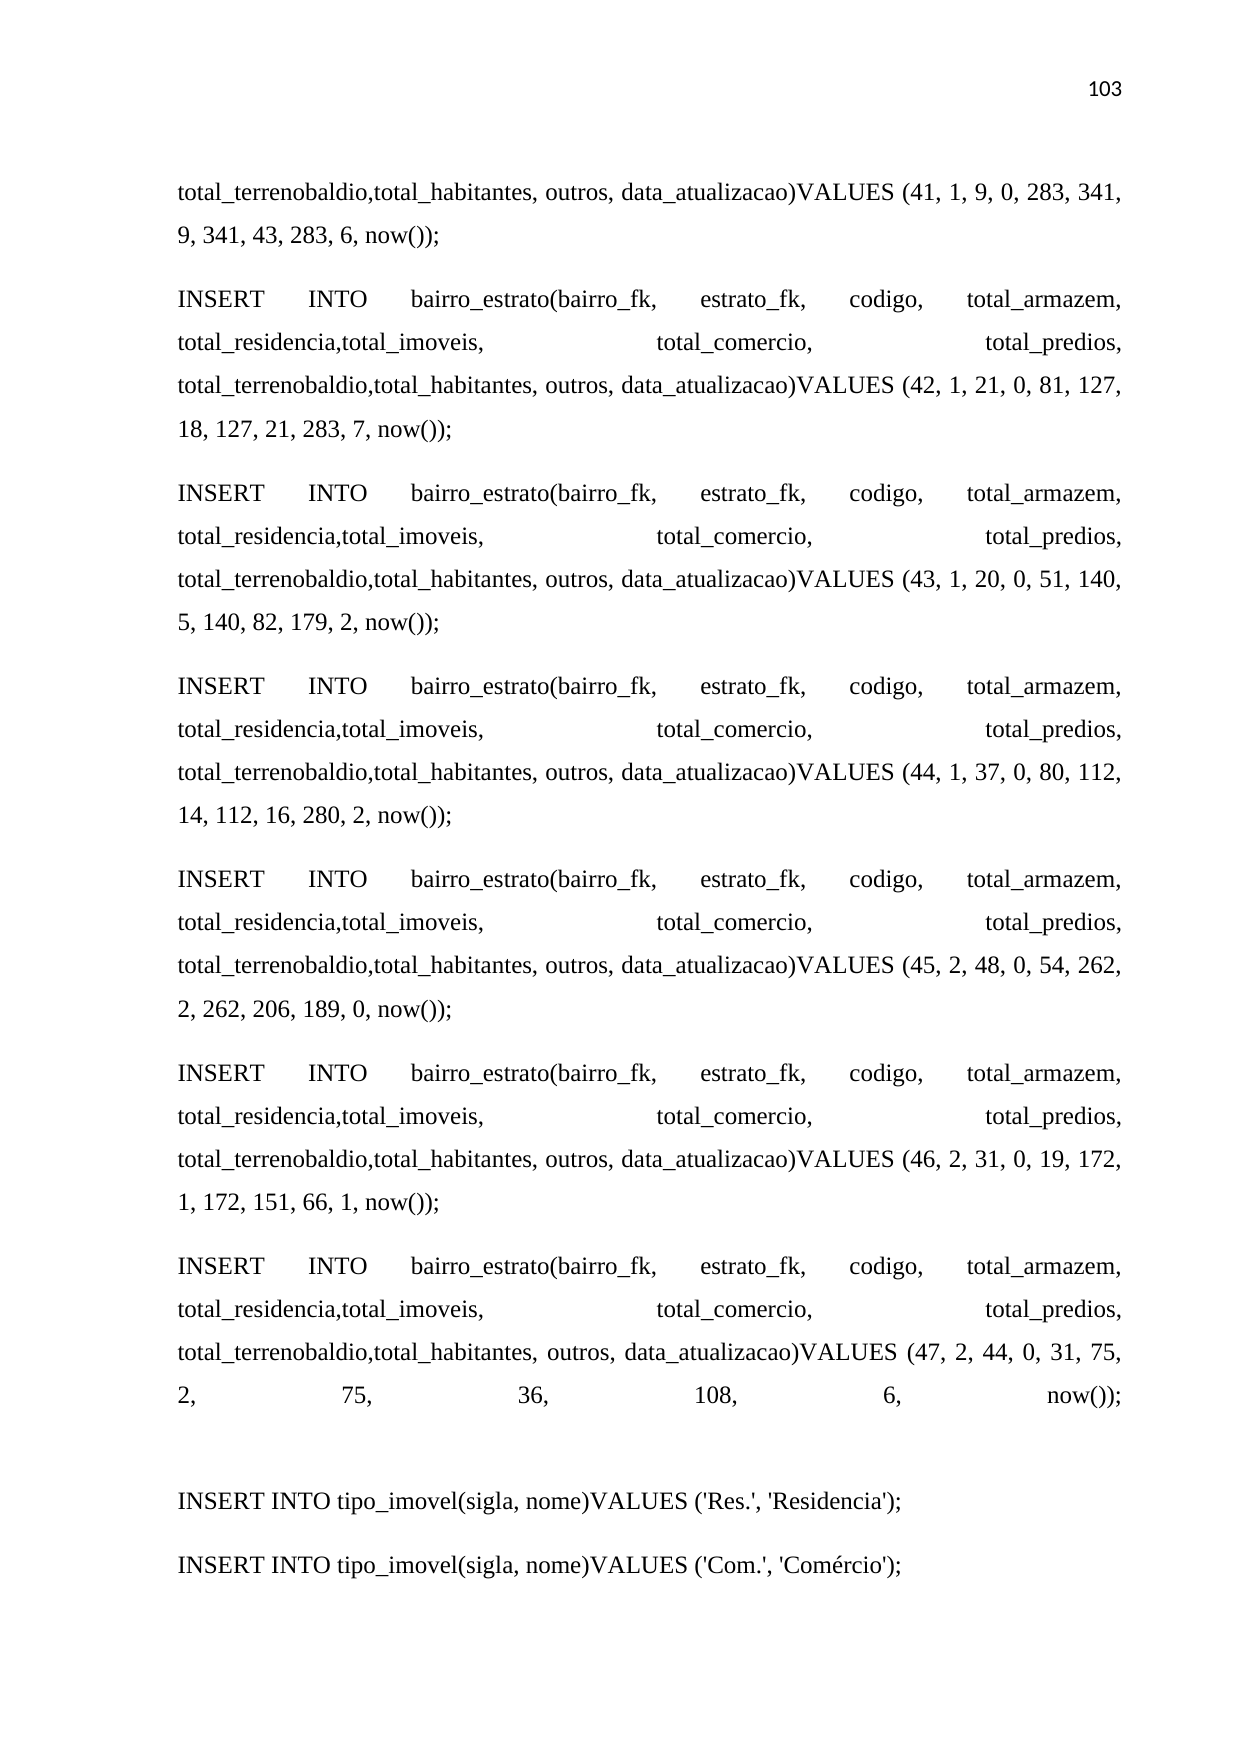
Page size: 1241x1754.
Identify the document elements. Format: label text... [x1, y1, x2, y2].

text INSERT INTO bairro_estrato(bairro_fk, estrato_fk, codigo, total_armazem, total_residencia,total_imoveis, total_comercio, total_predios, total_terrenobaldio,total_habitantes, outros, data_atualizacao)VALUES (43, 1, 20, 0, 51, 140, 5, 140, 82, 179, 2, now()); [177, 478, 1122, 636]
text INSERT INTO bairro_estrato(bairro_fk, estrato_fk, codigo, total_armazem, total_residencia,total_imoveis, total_comercio, total_predios, total_terrenobaldio,total_habitantes, outros, data_atualizacao)VALUES (46, 2, 31, 0, 19, 172, 1, 172, 151, 66, 1, now()); [177, 1058, 1122, 1216]
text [177, 177, 1122, 249]
text INSERT INTO tipo_imovel(sigla, nome)VALUES ('Com.', 'Comércio'); [177, 1550, 1122, 1578]
text INSERT INTO bairro_estrato(bairro_fk, estrato_fk, codigo, total_armazem, total_residencia,total_imoveis, total_comercio, total_predios, total_terrenobaldio,total_habitantes, outros, data_atualizacao)VALUES (42, 1, 21, 0, 81, 127, 18, 127, 21, 283, 7, now()); [177, 284, 1122, 442]
text INSERT INTO tipo_imovel(sigla, nome)VALUES ('Res.', 'Residencia'); [177, 1486, 1122, 1514]
text INSERT INTO bairro_estrato(bairro_fk, estrato_fk, codigo, total_armazem, total_residencia,total_imoveis, total_comercio, total_predios, total_terrenobaldio,total_habitantes, outros, data_atualizacao)VALUES (47, 2, 44, 0, 31, 75, 2, 75, 36, 108, 6, now()); [177, 1251, 1122, 1451]
text INSERT INTO bairro_estrato(bairro_fk, estrato_fk, codigo, total_armazem, total_residencia,total_imoveis, total_comercio, total_predios, total_terrenobaldio,total_habitantes, outros, data_atualizacao)VALUES (44, 1, 37, 0, 80, 112, 14, 112, 16, 280, 2, now()); [177, 671, 1122, 829]
text INSERT INTO bairro_estrato(bairro_fk, estrato_fk, codigo, total_armazem, total_residencia,total_imoveis, total_comercio, total_predios, total_terrenobaldio,total_habitantes, outros, data_atualizacao)VALUES (45, 2, 48, 0, 54, 262, 2, 262, 206, 189, 0, now()); [177, 864, 1122, 1022]
